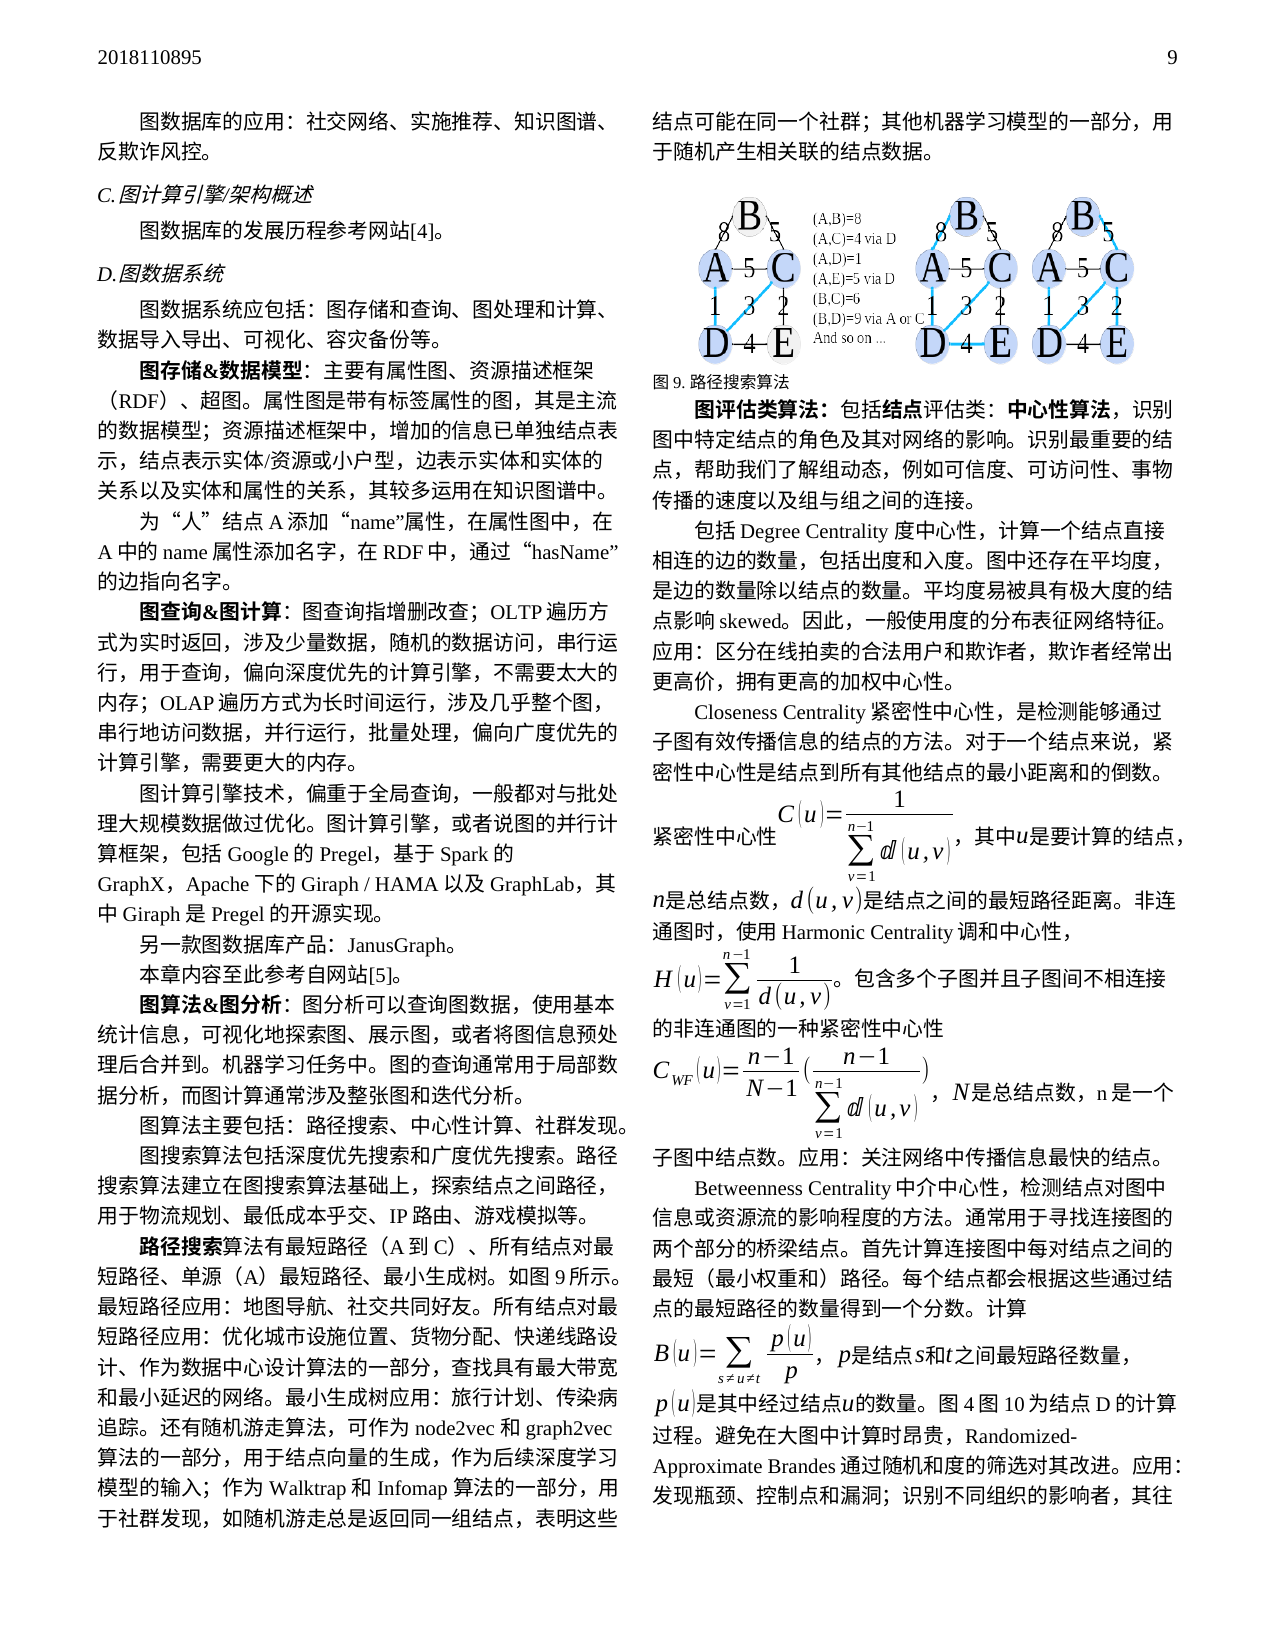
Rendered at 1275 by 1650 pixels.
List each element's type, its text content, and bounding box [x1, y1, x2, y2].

text Closeness Centrality紧密性中心性，是检测能够通过子图有效传播信息的结点的方法。对于一个结点来说，紧密性中心性是结点到所有其他结点的最小距离和的倒数。紧密性中心性，其中是要计算的结点，是总结点数，是结点之间的最短路径距离。非连通图时，使用Harmonic Centrality调和中心性，。包含多个子图并且子图间不相连接的非连通图的一种紧密性中心性，是总结点数，n是一个子图中结点数。应用：关注网络中传播信息最快的结点。 [652, 695, 1177, 1171]
text 本章内容至此参考自网站[5]。 [97, 958, 622, 988]
text 路径搜索算法有最短路径（A到C）、所有结点对最短路径、单源（A）最短路径、最小生成树。如图 9所示。最短路径应用：地图导航、社交共同好友。所有结点对最短路径应用：优化城市设施位置、货物分配、快递线路设计、作为数据中心设计算法的一部分，查找具有最大带宽和最小延迟的网络。最小生成树应用：旅行计划、传染病追踪。还有随机游走算法，可作为 node2vec 和 graph2vec 算法的一部分，用于结点向量的生成，作为后续深度学习模型的输入；作为 Walktrap 和 Infomap 算法的一部分，用于社群发现，如随机游走总是返回同一组结点，表明这些结点可能在同一个社群；其他机器学习模型的一部分，用于随机产生相关联的结点数据。 [97, 1230, 622, 1532]
text 图数据系统应包括：图存储和查询、图处理和计算、数据导入导出、可视化、容灾备份等。 [97, 293, 622, 354]
text 另一款图数据库产品：JanusGraph。 [97, 928, 622, 958]
subtitle 图计算引擎/架构概述 [97, 178, 622, 208]
text 图搜索算法包括深度优先搜索和广度优先搜索。路径搜索算法建立在图搜索算法基础上，探索结点之间路径，用于物流规划、最低成本乎交、IP路由、游戏模拟等。 [97, 1139, 622, 1230]
text 图数据库的发展历程参考网站[4]。 [97, 214, 622, 244]
text 图计算引擎技术，偏重于全局查询，一般都对与批处理大规模数据做过优化。图计算引擎，或者说图的并行计算框架，包括 Google 的 Pregel，基于 Spark 的 GraphX，Apache 下的 Giraph / HAMA 以及 GraphLab，其中Giraph 是 Pregel 的开源实现。 [97, 777, 622, 928]
text 图查询&图计算：图查询指增删改查；OLTP遍历方式为实时返回，涉及少量数据，随机的数据访问，串行运行，用于查询，偏向深度优先的计算引擎，不需要太大的内存；OLAP遍历方式为长时间运行，涉及几乎整个图，串行地访问数据，并行运行，批量处理，偏向广度优先的计算引擎，需要更大的内存。 [97, 596, 622, 777]
text 图数据库的应用：社交网络、实施推荐、知识图谱、反欺诈风控。 [97, 105, 622, 165]
text 图存储&数据模型：主要有属性图、资源描述框架（RDF）、超图。属性图是带有标签属性的图，其是主流的数据模型；资源描述框架中，增加的信息已单独结点表示，结点表示实体/资源或小户型，边表示实体和实体的关系以及实体和属性的关系，其较多运用在知识图谱中。 [97, 354, 622, 505]
text 图 9. 路径搜索算法 [652, 369, 1177, 393]
text 图算法主要包括：路径搜索、中心性计算、社群发现。 [97, 1109, 622, 1139]
subtitle 图数据系统 [97, 257, 622, 287]
text 包括Degree Centrality 度中心性，计算一个结点直接相连的边的数量，包括出度和入度。图中还存在平均度，是边的数量除以结点的数量。平均度易被具有极大度的结点影响skewed。因此，一般使用度的分布表征网络特征。应用：区分在线拍卖的合法用户和欺诈者，欺诈者经常出更高价，拥有更高的加权中心性。 [652, 514, 1177, 695]
text 图算法&图分析：图分析可以查询图数据，使用基本统计信息，可视化地探索图、展示图，或者将图信息预处理后合并到。机器学习任务中。图的查询通常用于局部数据分析，而图计算通常涉及整张图和迭代分析。 [97, 988, 622, 1109]
text 图评估类算法：包括结点评估类：中心性算法，识别图中特定结点的角色及其对网络的影响。识别最重要的结点，帮助我们了解组动态，例如可信度、可访问性、事物传播的速度以及组与组之间的连接。 [652, 393, 1177, 514]
text 为“人”结点A添加“name”属性，在属性图中，在A中的name属性添加名字，在RDF中，通过“hasName”的边指向名字。 [97, 505, 622, 596]
